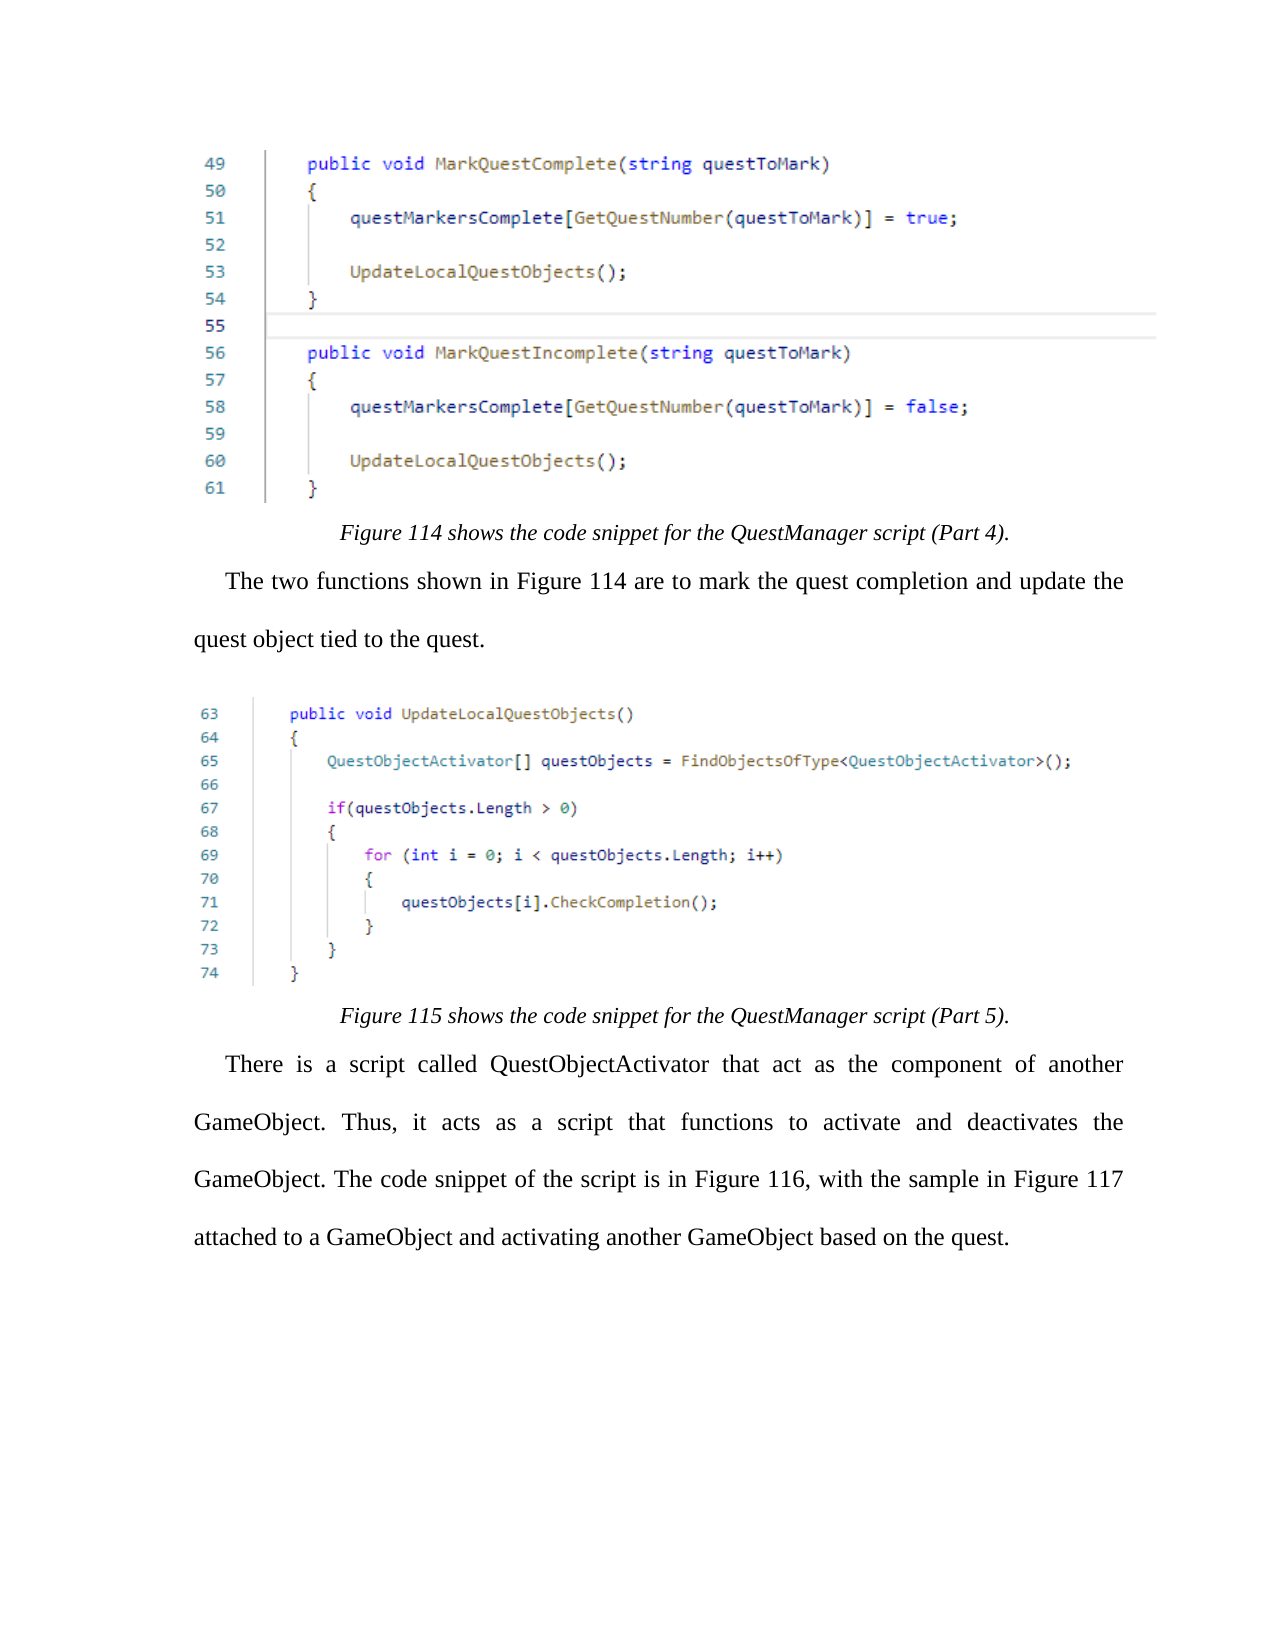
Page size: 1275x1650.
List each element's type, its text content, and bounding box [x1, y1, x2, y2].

text The two functions shown in Figure 114 are to mark the quest completion and update the quest object tied to the quest. [194, 566, 1125, 652]
picture [181, 150, 1157, 503]
text There is a script called QuestObjectActivator that act as the component of another GameObject. Thus, it acts as a script that functions to activate and deactivates the GameObject. The code snippet of the script is in Figure 116, with the sample in Figure 117 attached to a GameObject and activating another GameObject based on the quest. [194, 1049, 1125, 1251]
picture [181, 697, 1157, 986]
